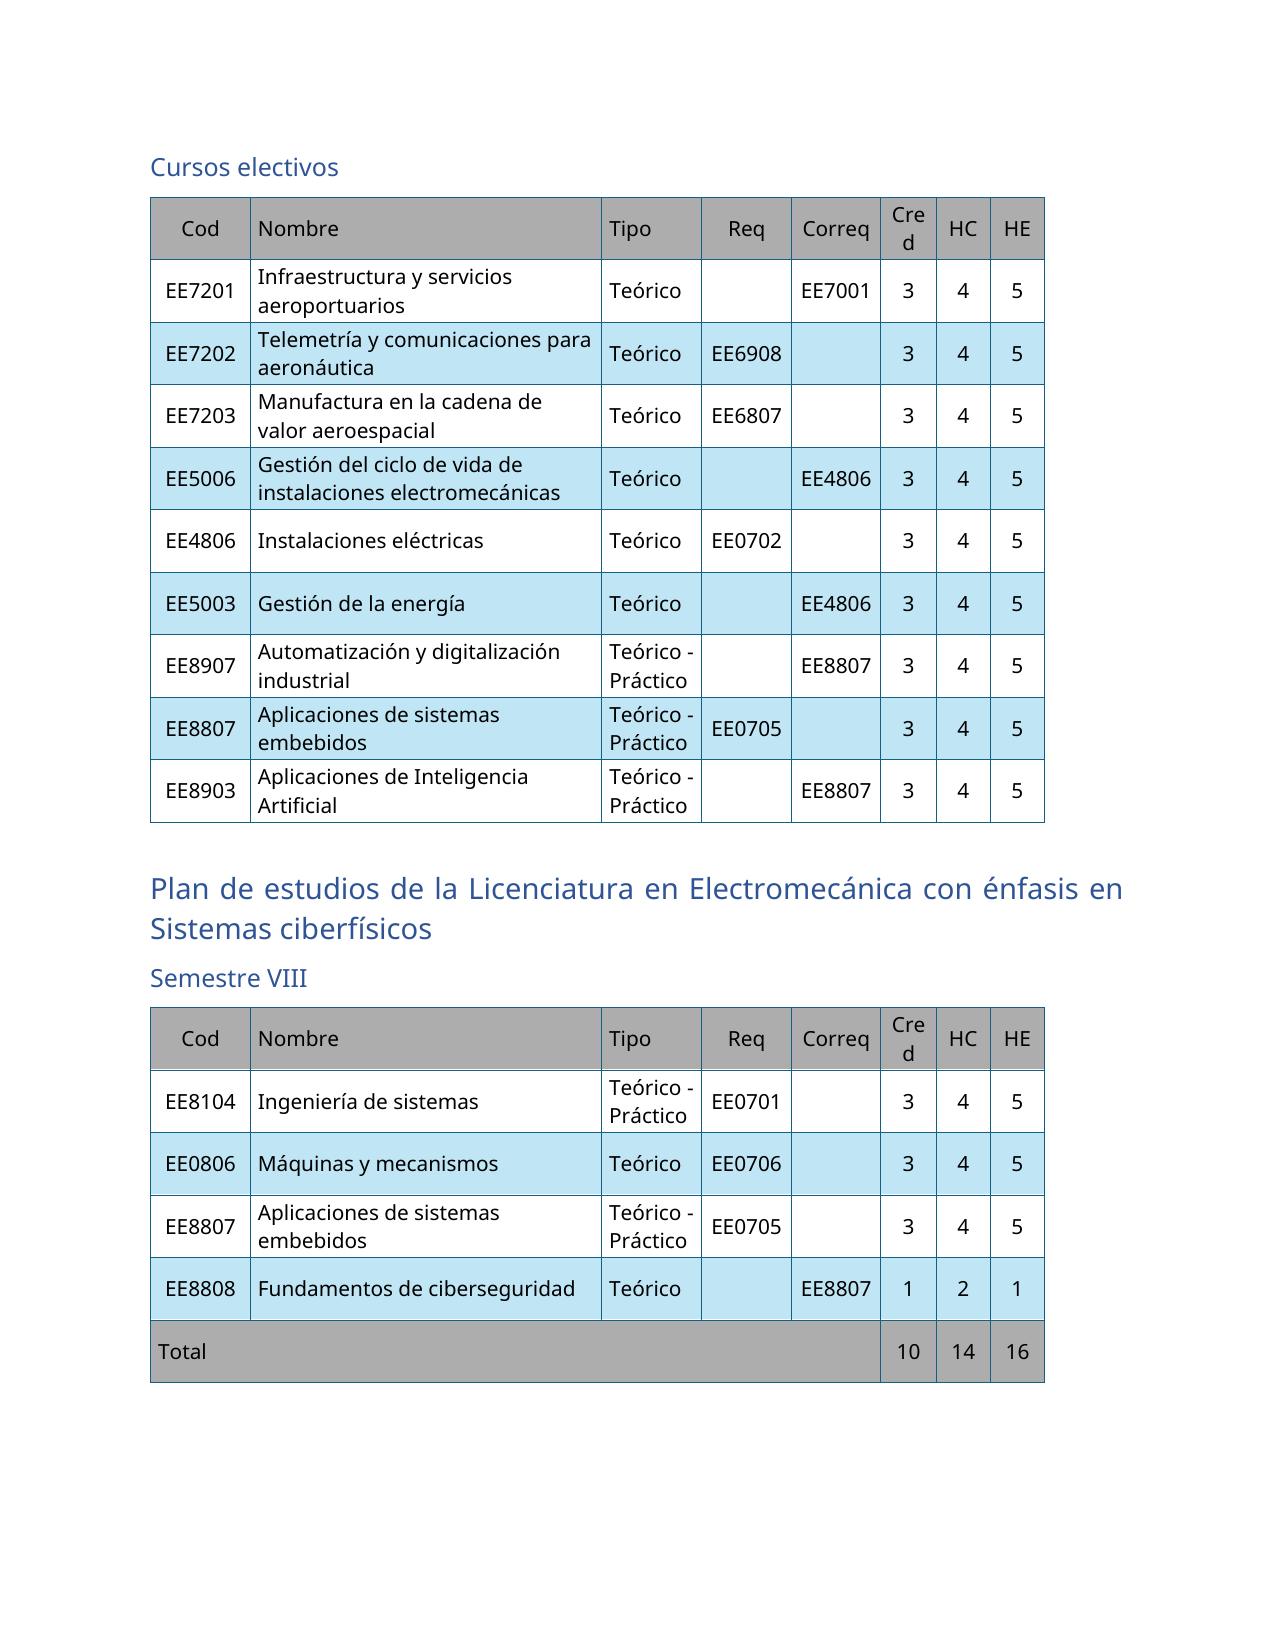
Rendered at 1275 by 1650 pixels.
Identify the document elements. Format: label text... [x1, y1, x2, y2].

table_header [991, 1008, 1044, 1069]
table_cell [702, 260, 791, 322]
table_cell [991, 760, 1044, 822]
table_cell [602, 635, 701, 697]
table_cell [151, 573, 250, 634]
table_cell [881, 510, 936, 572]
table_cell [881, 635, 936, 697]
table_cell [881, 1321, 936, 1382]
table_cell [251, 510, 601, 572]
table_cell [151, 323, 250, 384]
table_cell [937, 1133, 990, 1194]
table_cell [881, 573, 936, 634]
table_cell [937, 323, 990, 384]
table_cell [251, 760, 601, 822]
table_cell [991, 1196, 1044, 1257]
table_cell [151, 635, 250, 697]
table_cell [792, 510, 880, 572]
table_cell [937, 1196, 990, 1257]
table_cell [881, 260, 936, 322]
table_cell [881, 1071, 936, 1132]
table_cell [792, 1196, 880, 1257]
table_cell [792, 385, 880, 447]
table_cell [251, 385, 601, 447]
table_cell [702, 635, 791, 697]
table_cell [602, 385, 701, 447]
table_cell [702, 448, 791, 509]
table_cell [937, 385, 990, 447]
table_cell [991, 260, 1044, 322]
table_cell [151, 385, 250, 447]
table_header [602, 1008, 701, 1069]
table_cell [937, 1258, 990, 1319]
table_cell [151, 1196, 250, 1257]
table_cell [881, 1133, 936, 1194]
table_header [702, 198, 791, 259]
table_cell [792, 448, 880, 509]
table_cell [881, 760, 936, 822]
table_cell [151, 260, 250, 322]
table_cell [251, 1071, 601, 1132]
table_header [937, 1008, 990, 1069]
subtitle Cursos electivos [150, 150, 1125, 184]
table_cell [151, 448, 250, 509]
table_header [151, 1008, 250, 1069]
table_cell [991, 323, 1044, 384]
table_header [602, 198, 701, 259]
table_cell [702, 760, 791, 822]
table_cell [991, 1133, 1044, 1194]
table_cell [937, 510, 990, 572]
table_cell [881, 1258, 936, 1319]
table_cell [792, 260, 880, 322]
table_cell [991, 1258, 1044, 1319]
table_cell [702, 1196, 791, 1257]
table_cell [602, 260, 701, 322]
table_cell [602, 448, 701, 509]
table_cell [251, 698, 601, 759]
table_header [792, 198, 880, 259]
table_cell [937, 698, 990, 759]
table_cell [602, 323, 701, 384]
subtitle Semestre VIII [150, 960, 1125, 994]
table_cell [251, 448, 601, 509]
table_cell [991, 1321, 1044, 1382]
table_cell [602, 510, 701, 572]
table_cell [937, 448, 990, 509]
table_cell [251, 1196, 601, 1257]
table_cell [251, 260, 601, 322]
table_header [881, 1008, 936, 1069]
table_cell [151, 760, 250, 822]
subtitle Plan de estudios de la Licenciatura en Electromecánica con énfasis en Sistemas ciberfísicos [150, 868, 1125, 948]
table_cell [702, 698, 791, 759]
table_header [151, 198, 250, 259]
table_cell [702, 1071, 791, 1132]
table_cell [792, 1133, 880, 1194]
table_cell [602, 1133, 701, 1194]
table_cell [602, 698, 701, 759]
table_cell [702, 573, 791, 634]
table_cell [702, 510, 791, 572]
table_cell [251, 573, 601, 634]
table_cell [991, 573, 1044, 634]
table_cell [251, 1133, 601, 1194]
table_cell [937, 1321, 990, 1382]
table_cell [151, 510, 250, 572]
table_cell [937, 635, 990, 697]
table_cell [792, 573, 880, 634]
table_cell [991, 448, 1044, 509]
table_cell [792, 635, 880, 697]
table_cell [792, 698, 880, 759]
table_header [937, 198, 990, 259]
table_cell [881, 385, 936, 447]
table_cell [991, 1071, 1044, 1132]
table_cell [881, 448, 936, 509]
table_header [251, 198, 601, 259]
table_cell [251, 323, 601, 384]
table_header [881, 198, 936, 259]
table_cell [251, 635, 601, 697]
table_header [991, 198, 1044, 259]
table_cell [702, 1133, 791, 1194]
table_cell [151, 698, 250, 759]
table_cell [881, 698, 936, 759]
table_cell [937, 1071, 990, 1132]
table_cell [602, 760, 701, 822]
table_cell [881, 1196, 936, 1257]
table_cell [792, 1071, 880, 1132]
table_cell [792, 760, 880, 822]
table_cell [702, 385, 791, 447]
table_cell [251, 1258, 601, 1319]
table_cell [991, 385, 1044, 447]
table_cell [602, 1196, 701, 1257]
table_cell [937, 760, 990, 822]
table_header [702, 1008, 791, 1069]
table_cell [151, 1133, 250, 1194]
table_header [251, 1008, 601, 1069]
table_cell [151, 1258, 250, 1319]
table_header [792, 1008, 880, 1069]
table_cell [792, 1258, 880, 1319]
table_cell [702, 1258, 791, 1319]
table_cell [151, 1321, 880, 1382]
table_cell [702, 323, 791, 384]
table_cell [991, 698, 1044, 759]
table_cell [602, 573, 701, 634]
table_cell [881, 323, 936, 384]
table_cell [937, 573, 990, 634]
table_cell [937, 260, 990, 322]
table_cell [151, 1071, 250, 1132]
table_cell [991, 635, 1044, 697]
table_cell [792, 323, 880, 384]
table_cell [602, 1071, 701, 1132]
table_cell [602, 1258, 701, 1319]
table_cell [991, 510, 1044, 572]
